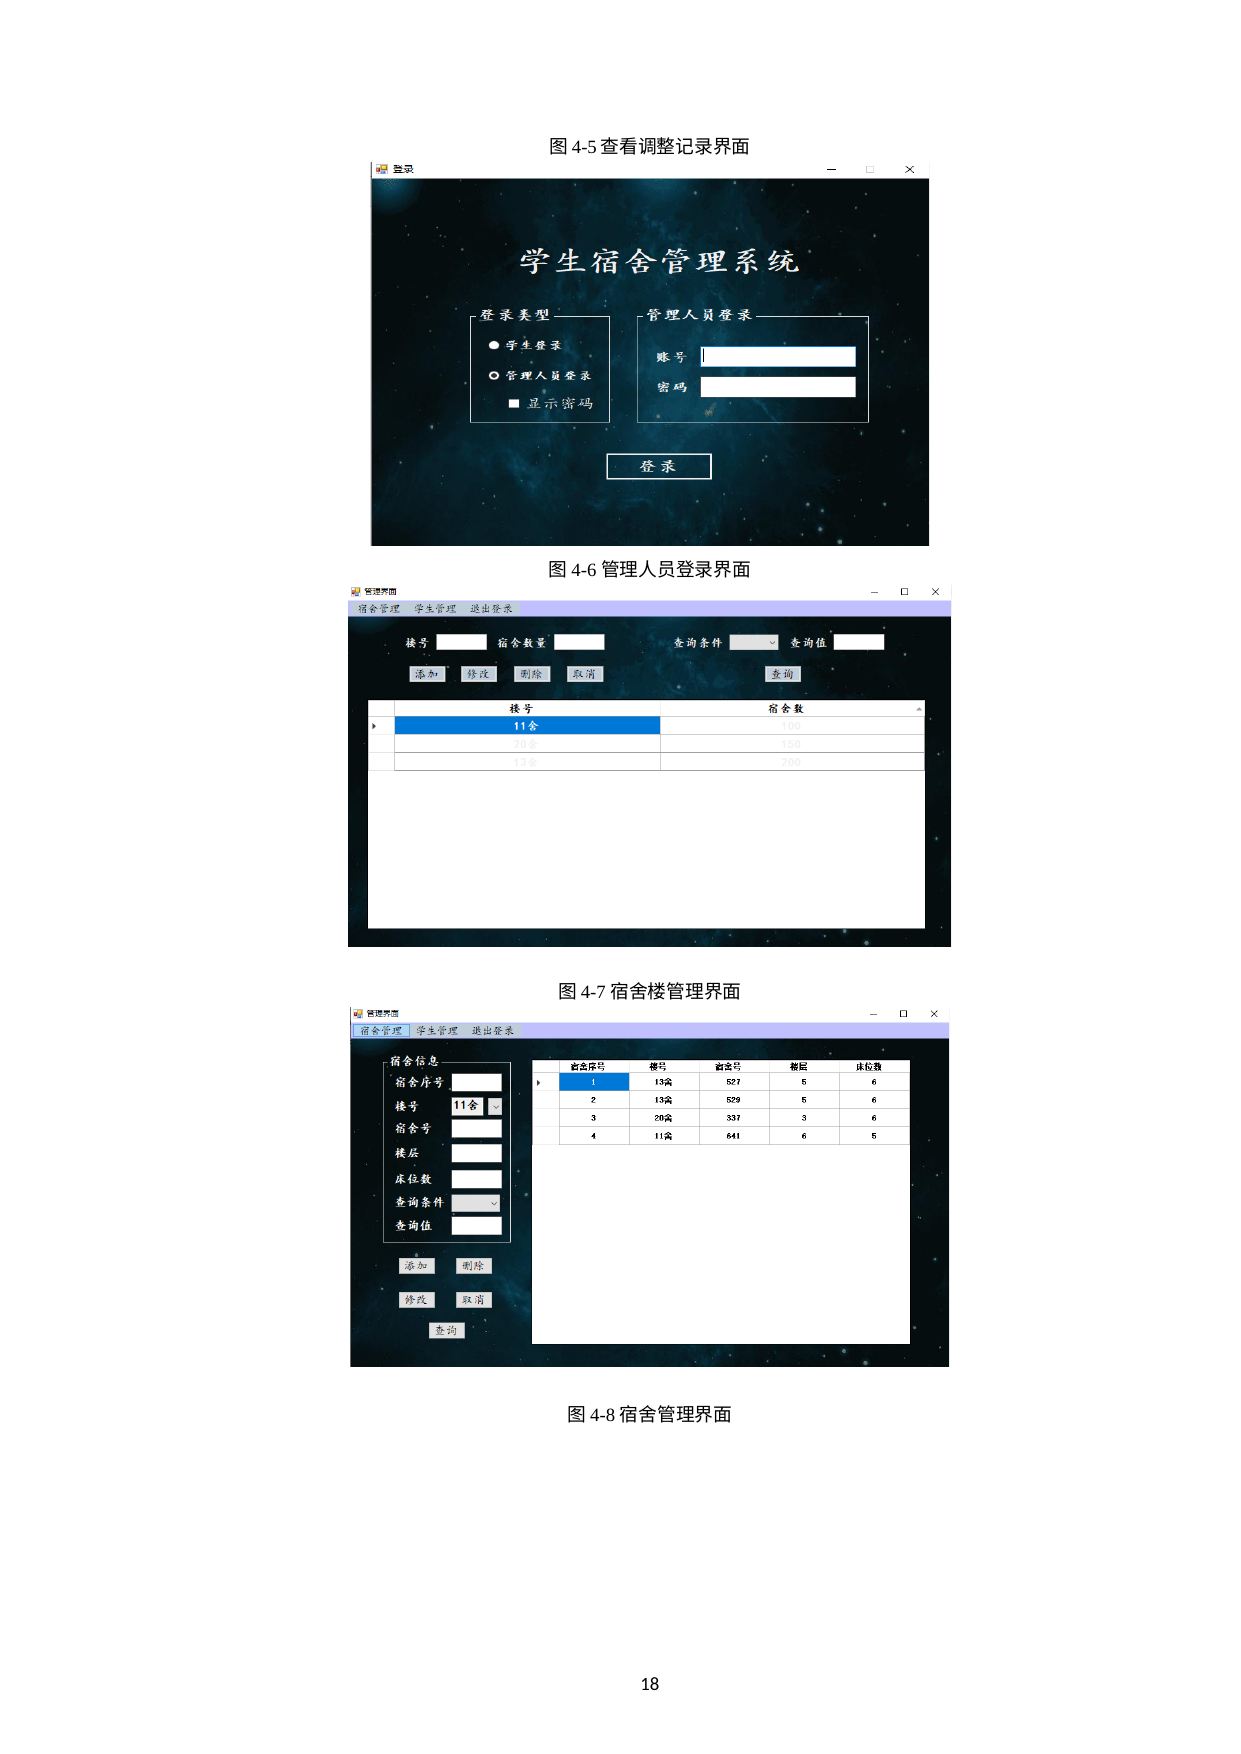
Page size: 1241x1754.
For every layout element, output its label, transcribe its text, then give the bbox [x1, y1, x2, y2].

text 图4-5查看调整记录界面 [177, 129, 1122, 162]
text 图4-8 宿舍管理界面 [177, 1397, 1122, 1429]
text 图4-6 管理人员登录界面 [177, 552, 1122, 584]
picture [350, 1007, 950, 1367]
picture [348, 584, 952, 947]
text 图4-7 宿舍楼管理界面 [177, 974, 1122, 1007]
picture [370, 162, 930, 546]
